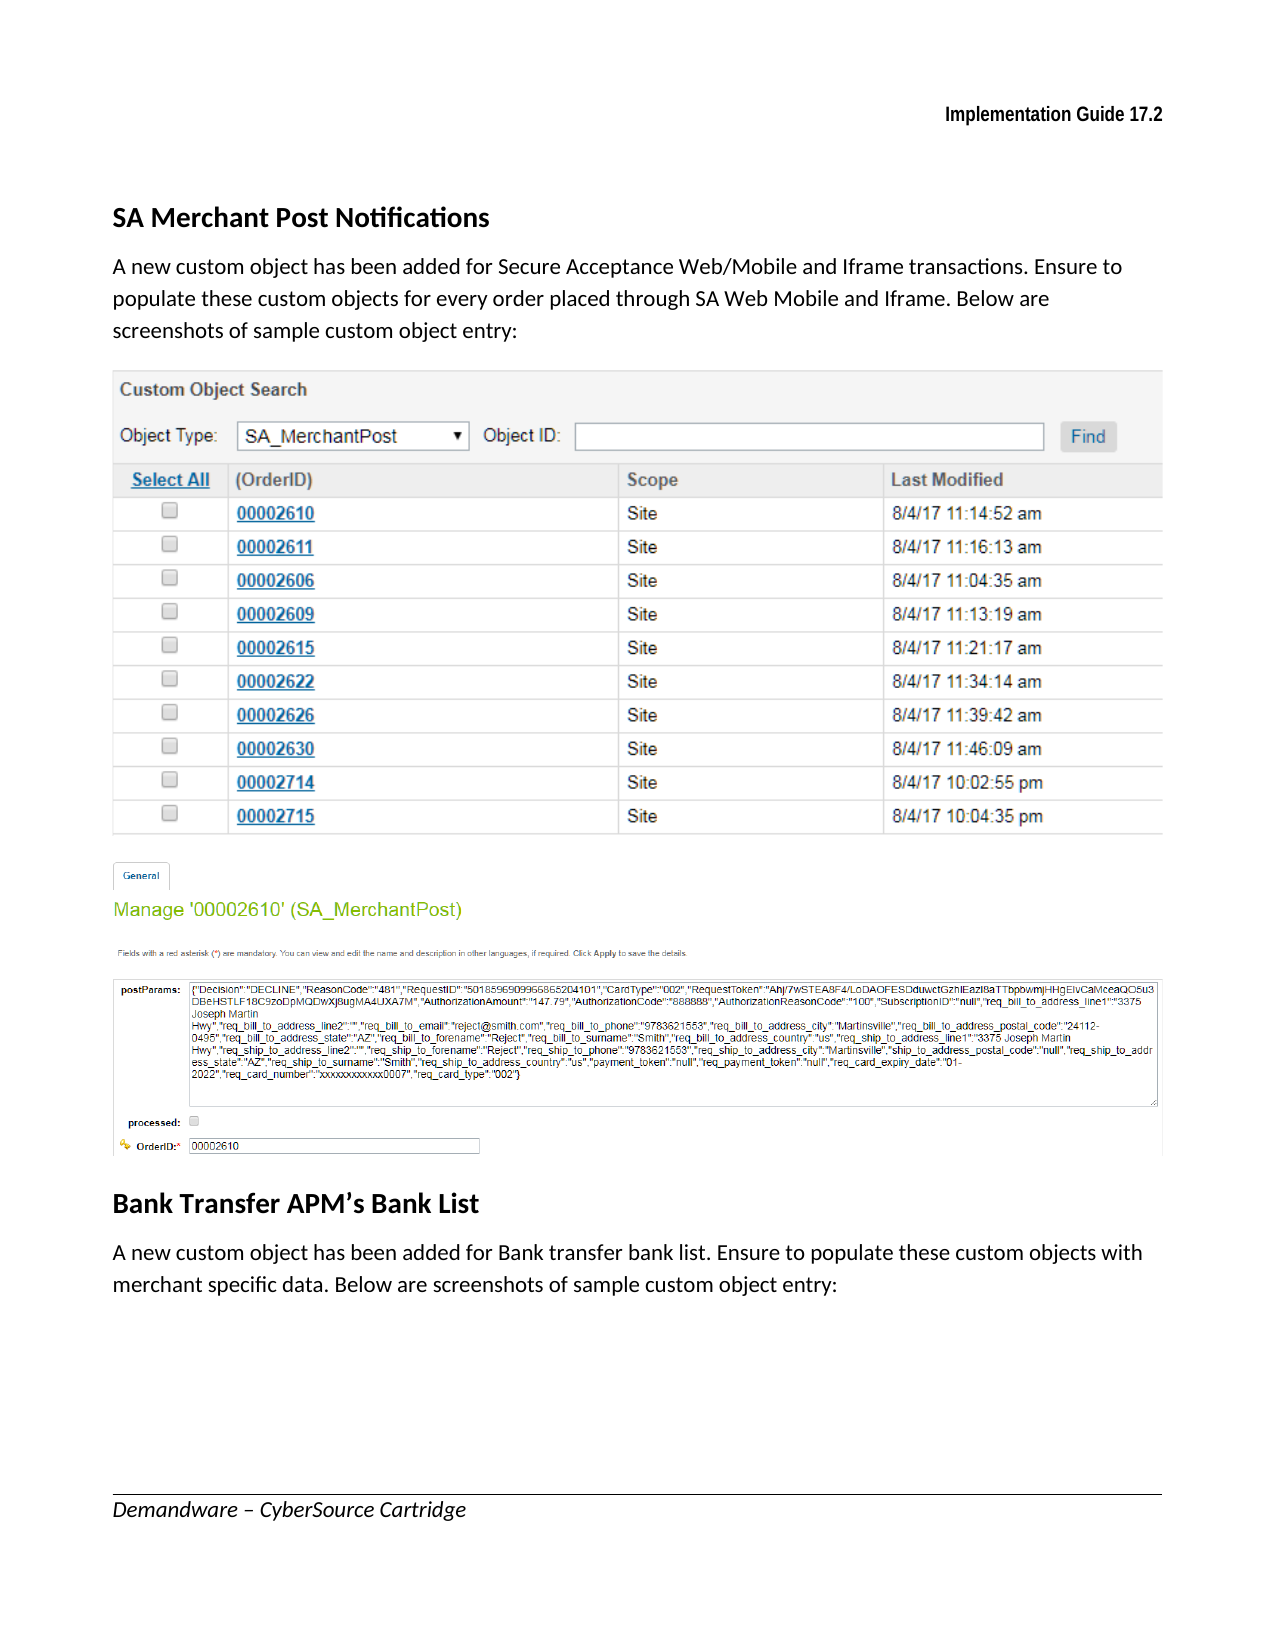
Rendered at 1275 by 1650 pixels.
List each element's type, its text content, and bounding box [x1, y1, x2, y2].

picture [112, 860, 1163, 1156]
picture [112, 369, 1163, 836]
text A new custom object has been added for Secure Acceptance Web/Mobile and Iframe transactions. Ensure to populate these custom objects for every order placed through SA Web Mobile and Iframe. Below are screenshots of sample custom object entry: [112, 252, 1162, 344]
text A new custom object has been added for Bank transfer bank list. Ensure to populate these custom objects with merchant specific data. Below are screenshots of sample custom object entry: [112, 1238, 1162, 1298]
subtitle Bank Transfer APM’s Bank List [112, 1185, 1162, 1220]
subtitle SA Merchant Post Notifications [112, 199, 1162, 234]
